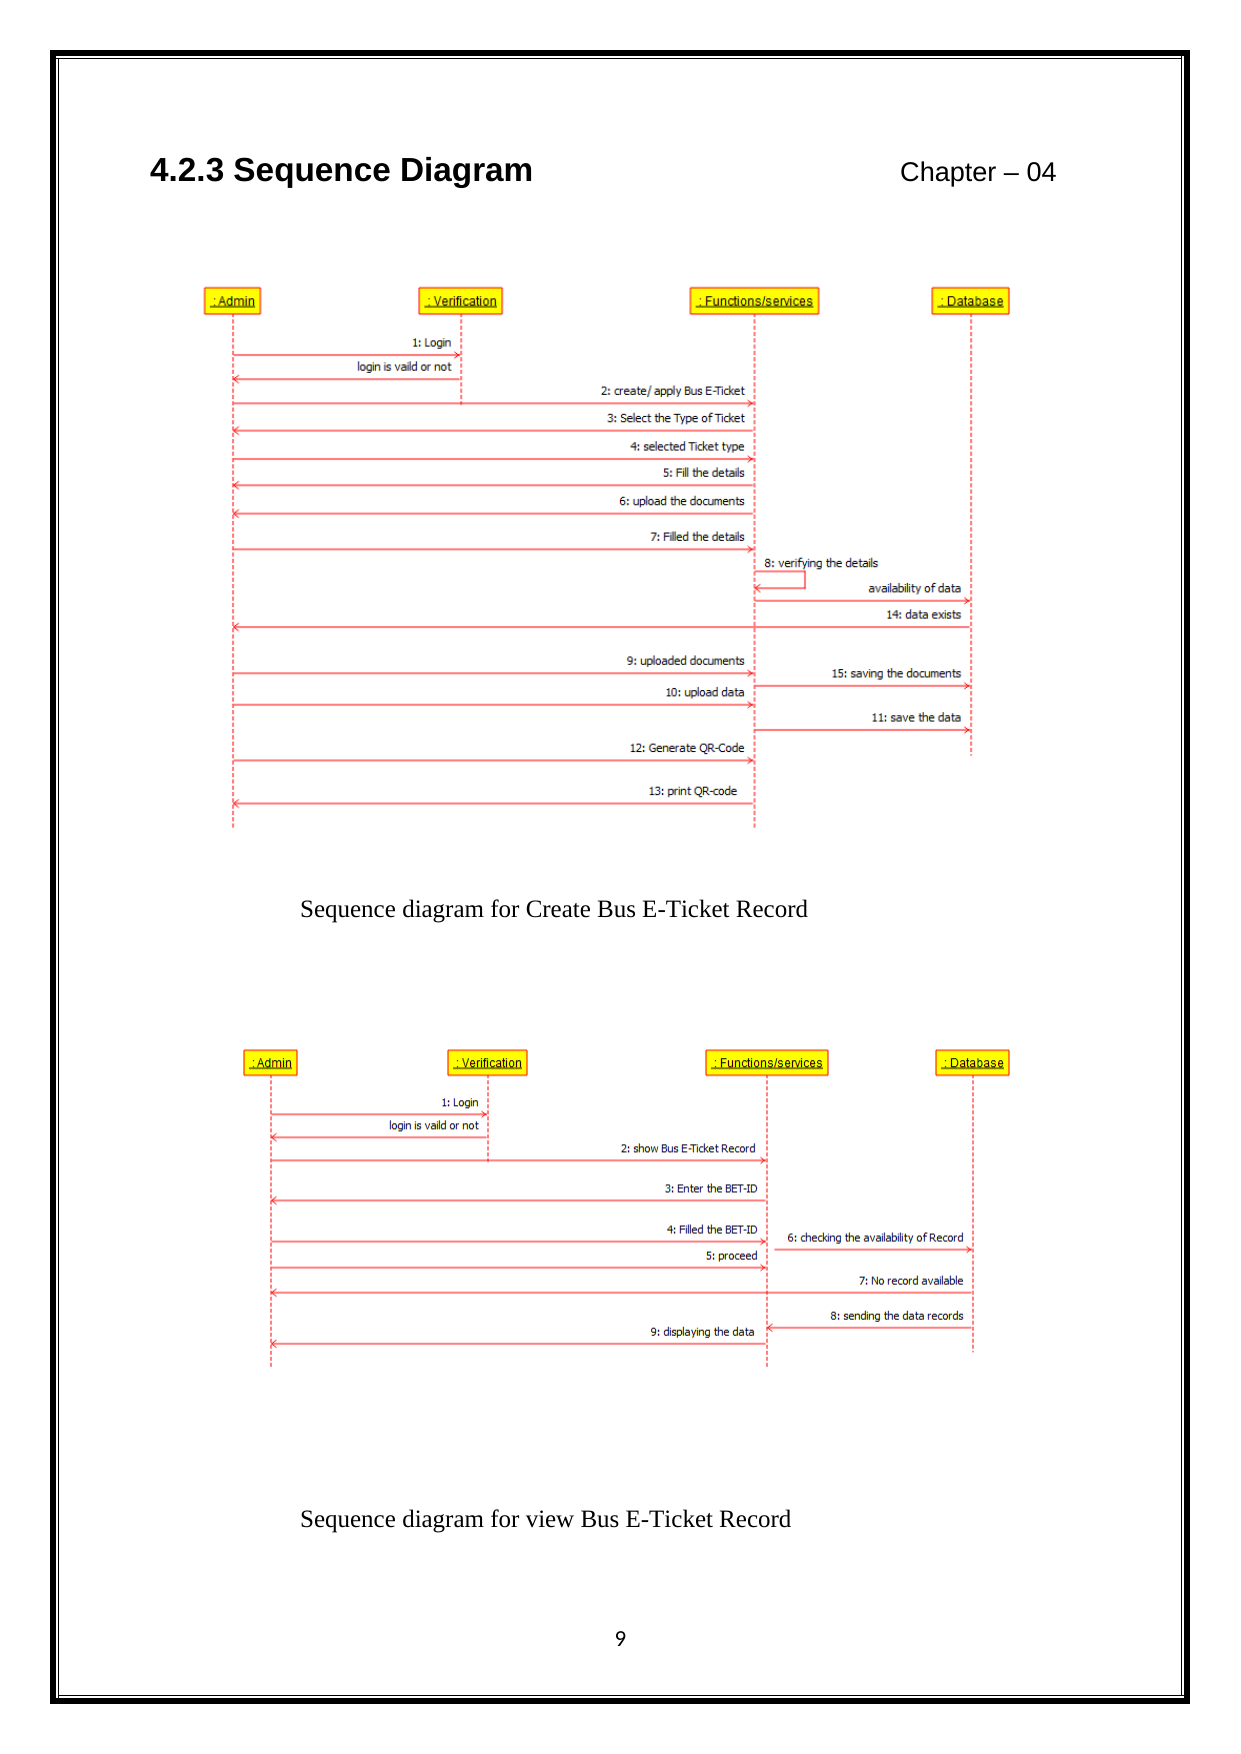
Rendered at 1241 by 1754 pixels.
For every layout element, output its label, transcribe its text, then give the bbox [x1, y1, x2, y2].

text 4.2.3 Sequence Diagram Chapter – 04 [150, 150, 1090, 188]
picture [187, 925, 1128, 1486]
text Sequence diagram for Create Bus E-Ticket Record [187, 894, 1090, 925]
text Sequence diagram for view Bus E-Ticket Record [187, 1504, 1090, 1533]
picture [150, 208, 1091, 876]
